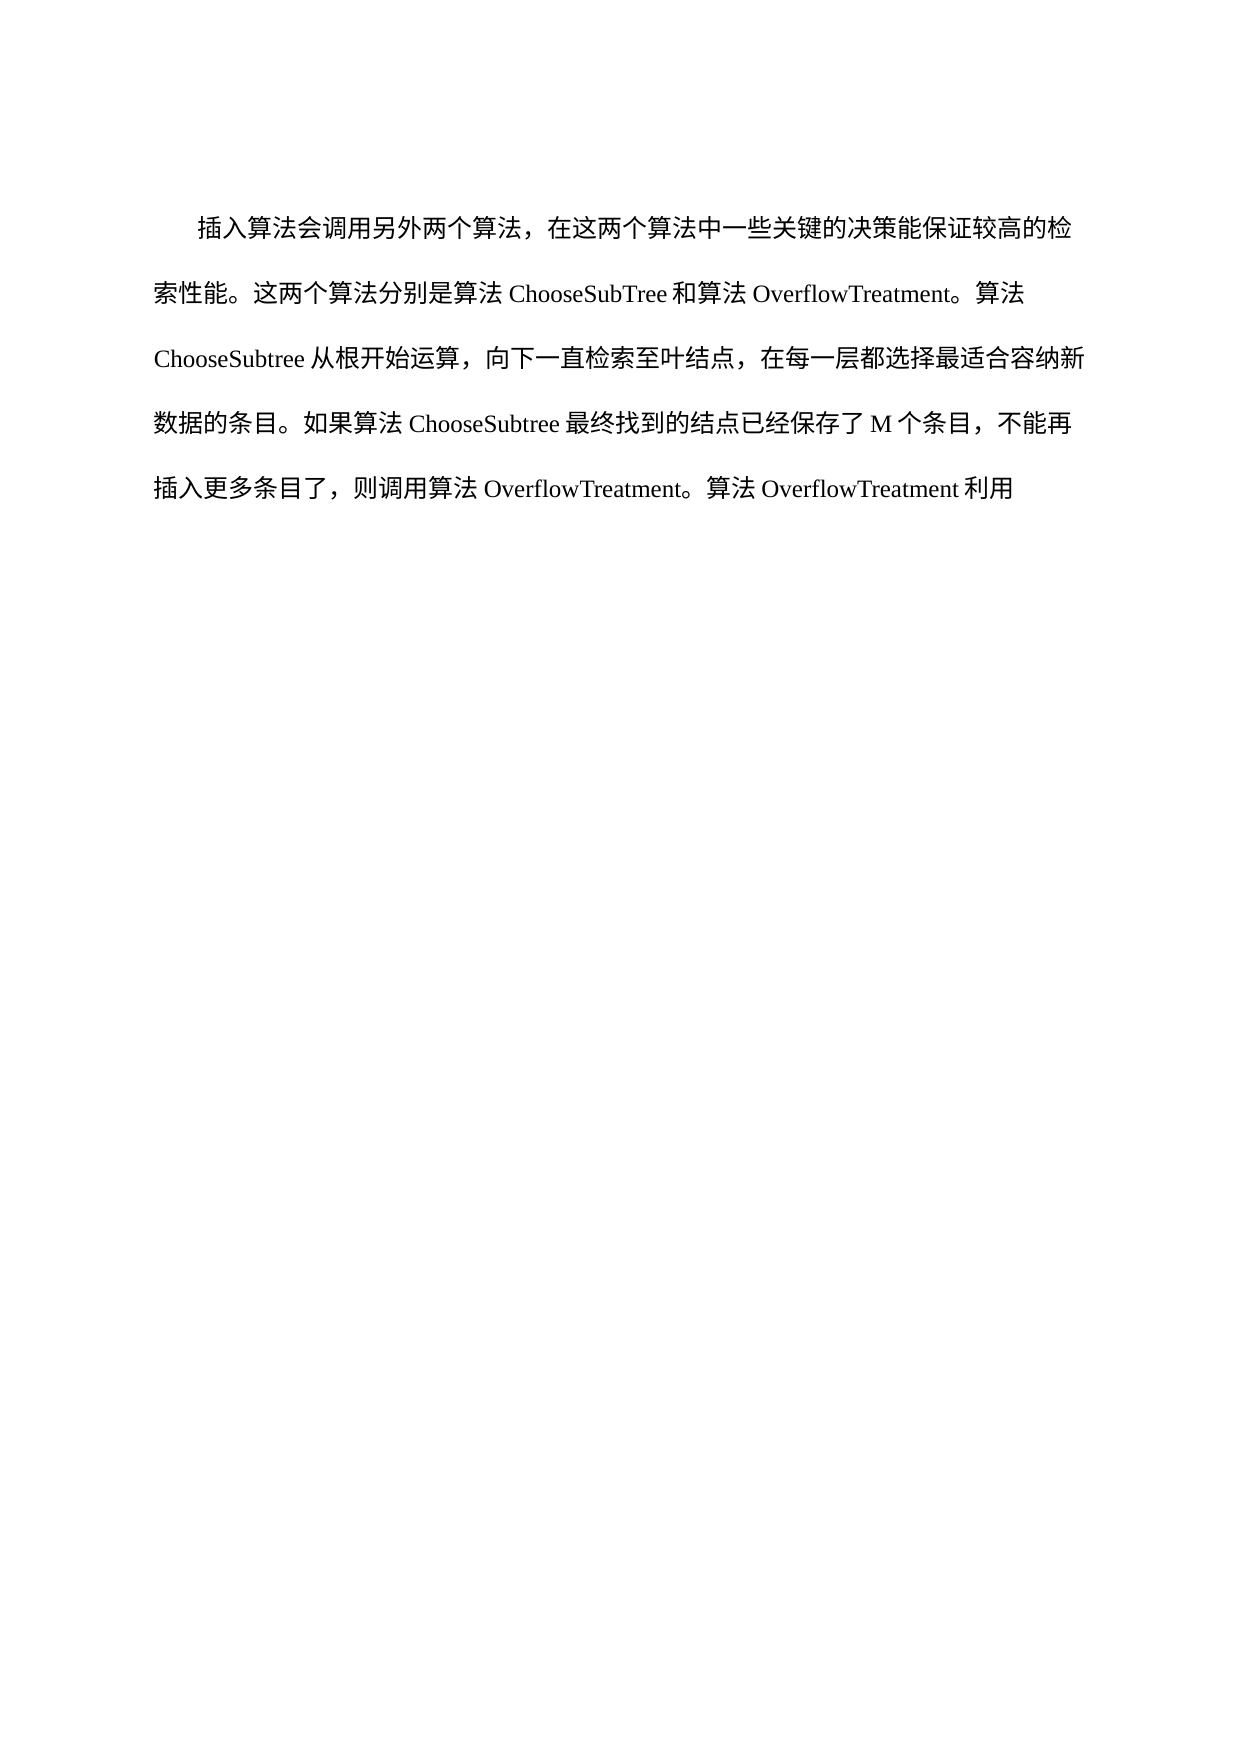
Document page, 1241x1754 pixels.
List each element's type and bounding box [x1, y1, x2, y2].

text [153, 194, 1087, 1559]
